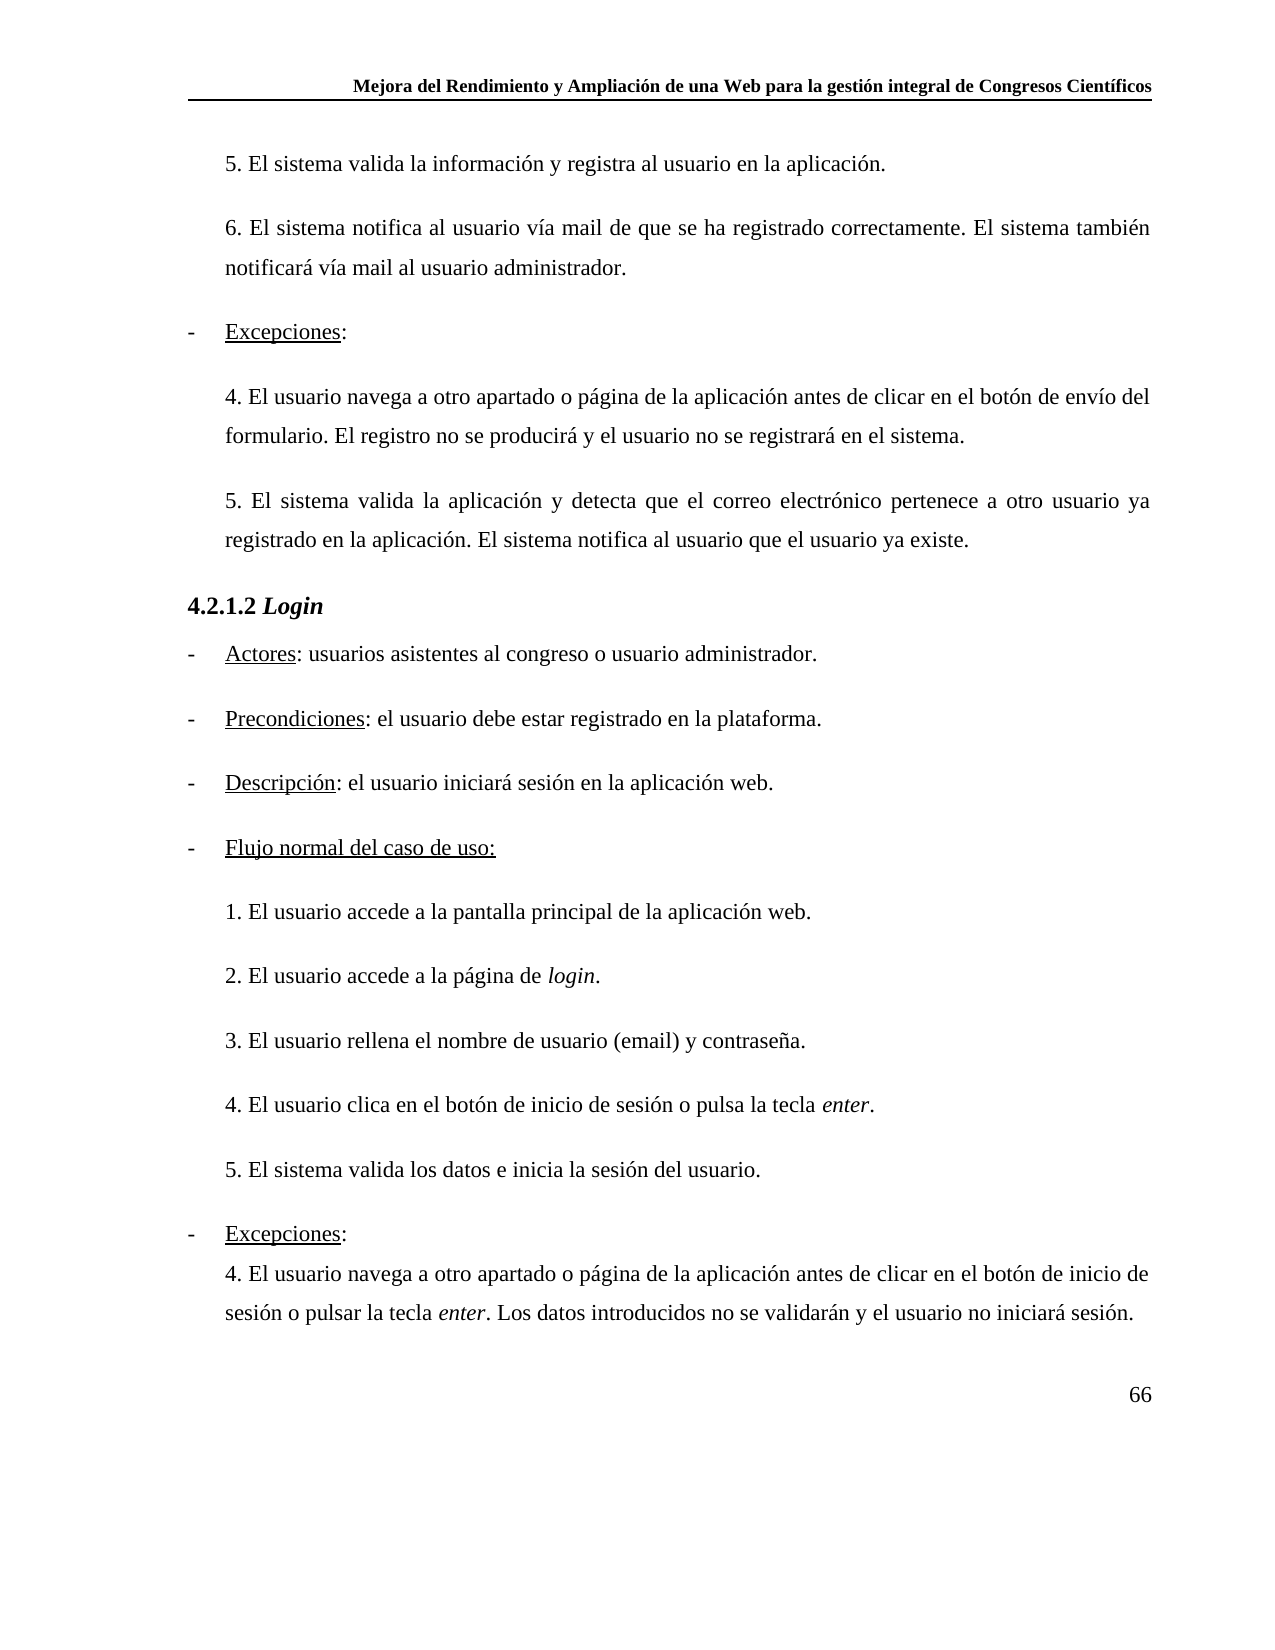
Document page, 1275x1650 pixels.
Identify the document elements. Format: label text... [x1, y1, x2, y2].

list Actores: usuarios asistentes al congreso o usuario administrador. [187, 640, 1152, 667]
text 2. El usuario accede a la página de login. [225, 963, 1152, 989]
text 5. El sistema valida la aplicación y detecta que el correo electrónico pertenece a otro usuario ya registrado en la aplicación. El sistema notifica al usuario que el usuario ya existe. [225, 487, 1152, 553]
list Excepciones: 4. El usuario navega a otro apartado o página de la aplicación antes de clicar en el botón de inicio de sesión o pulsar la tecla enter. Los datos introducidos no se validarán y el usuario no iniciará sesión. [187, 1221, 1152, 1326]
text 1. El usuario accede a la pantalla principal de la aplicación web. [225, 898, 1152, 924]
list Excepciones: [187, 318, 1152, 345]
text 4. El usuario navega a otro apartado o página de la aplicación antes de clicar en el botón de envío del formulario. El registro no se producirá y el usuario no se registrará en el sistema. [225, 383, 1152, 449]
text 6. El sistema notifica al usuario vía mail de que se ha registrado correctamente. El sistema también notificará vía mail al usuario administrador. [225, 214, 1152, 280]
text 3. El usuario rellena el nombre de usuario (email) y contraseña. [225, 1027, 1152, 1053]
list Precondiciones: el usuario debe estar registrado en la plataforma. [187, 705, 1152, 731]
list Descripción: el usuario iniciará sesión en la aplicación web. [187, 769, 1152, 796]
subtitle 4.2.1.2 Login [187, 591, 1152, 619]
text 4. El usuario clica en el botón de inicio de sesión o pulsa la tecla enter. [225, 1092, 1152, 1118]
list Flujo normal del caso de uso: [187, 834, 1152, 860]
text 5. El sistema valida los datos e inicia la sesión del usuario. [225, 1156, 1152, 1182]
text 5. El sistema valida la información y registra al usuario en la aplicación. [225, 150, 1152, 176]
